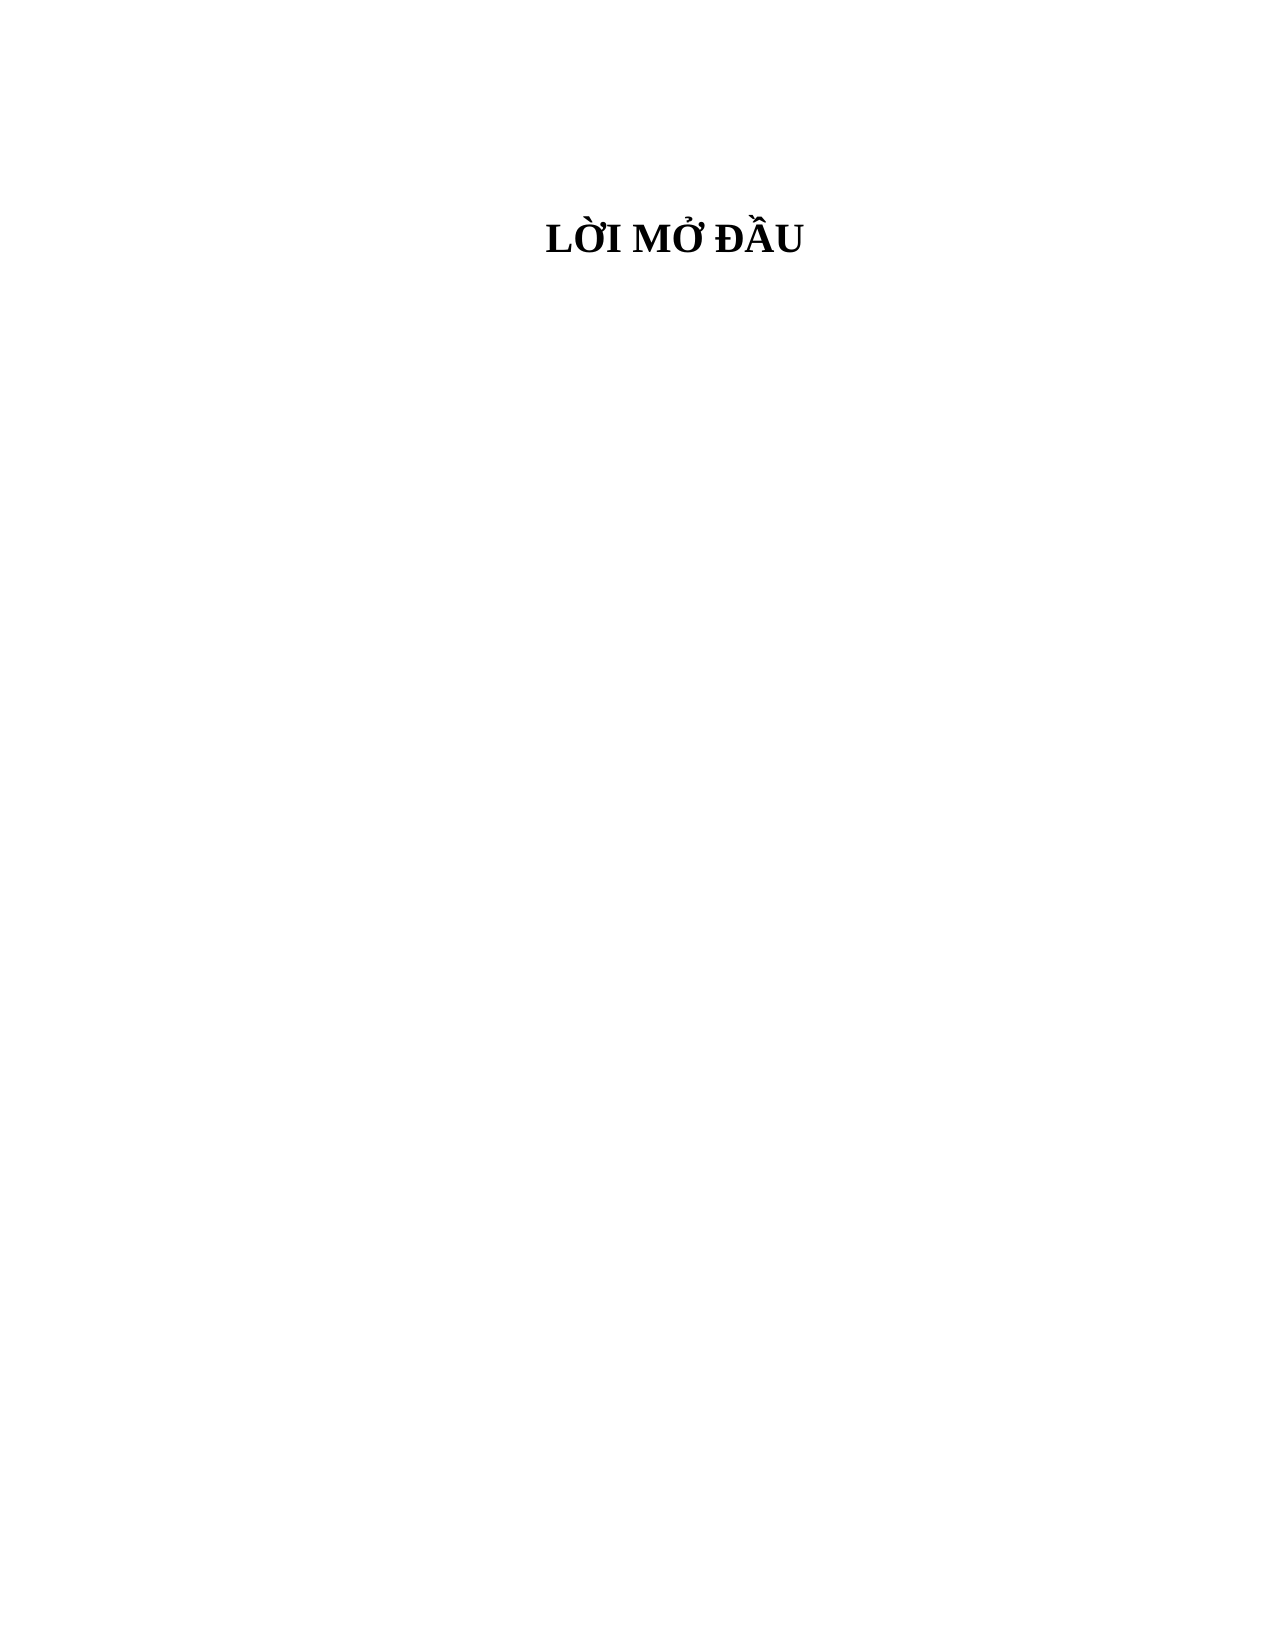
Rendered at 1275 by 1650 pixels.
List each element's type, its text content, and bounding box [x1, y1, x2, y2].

text LỜI MỞ ĐẦU [150, 214, 1125, 262]
